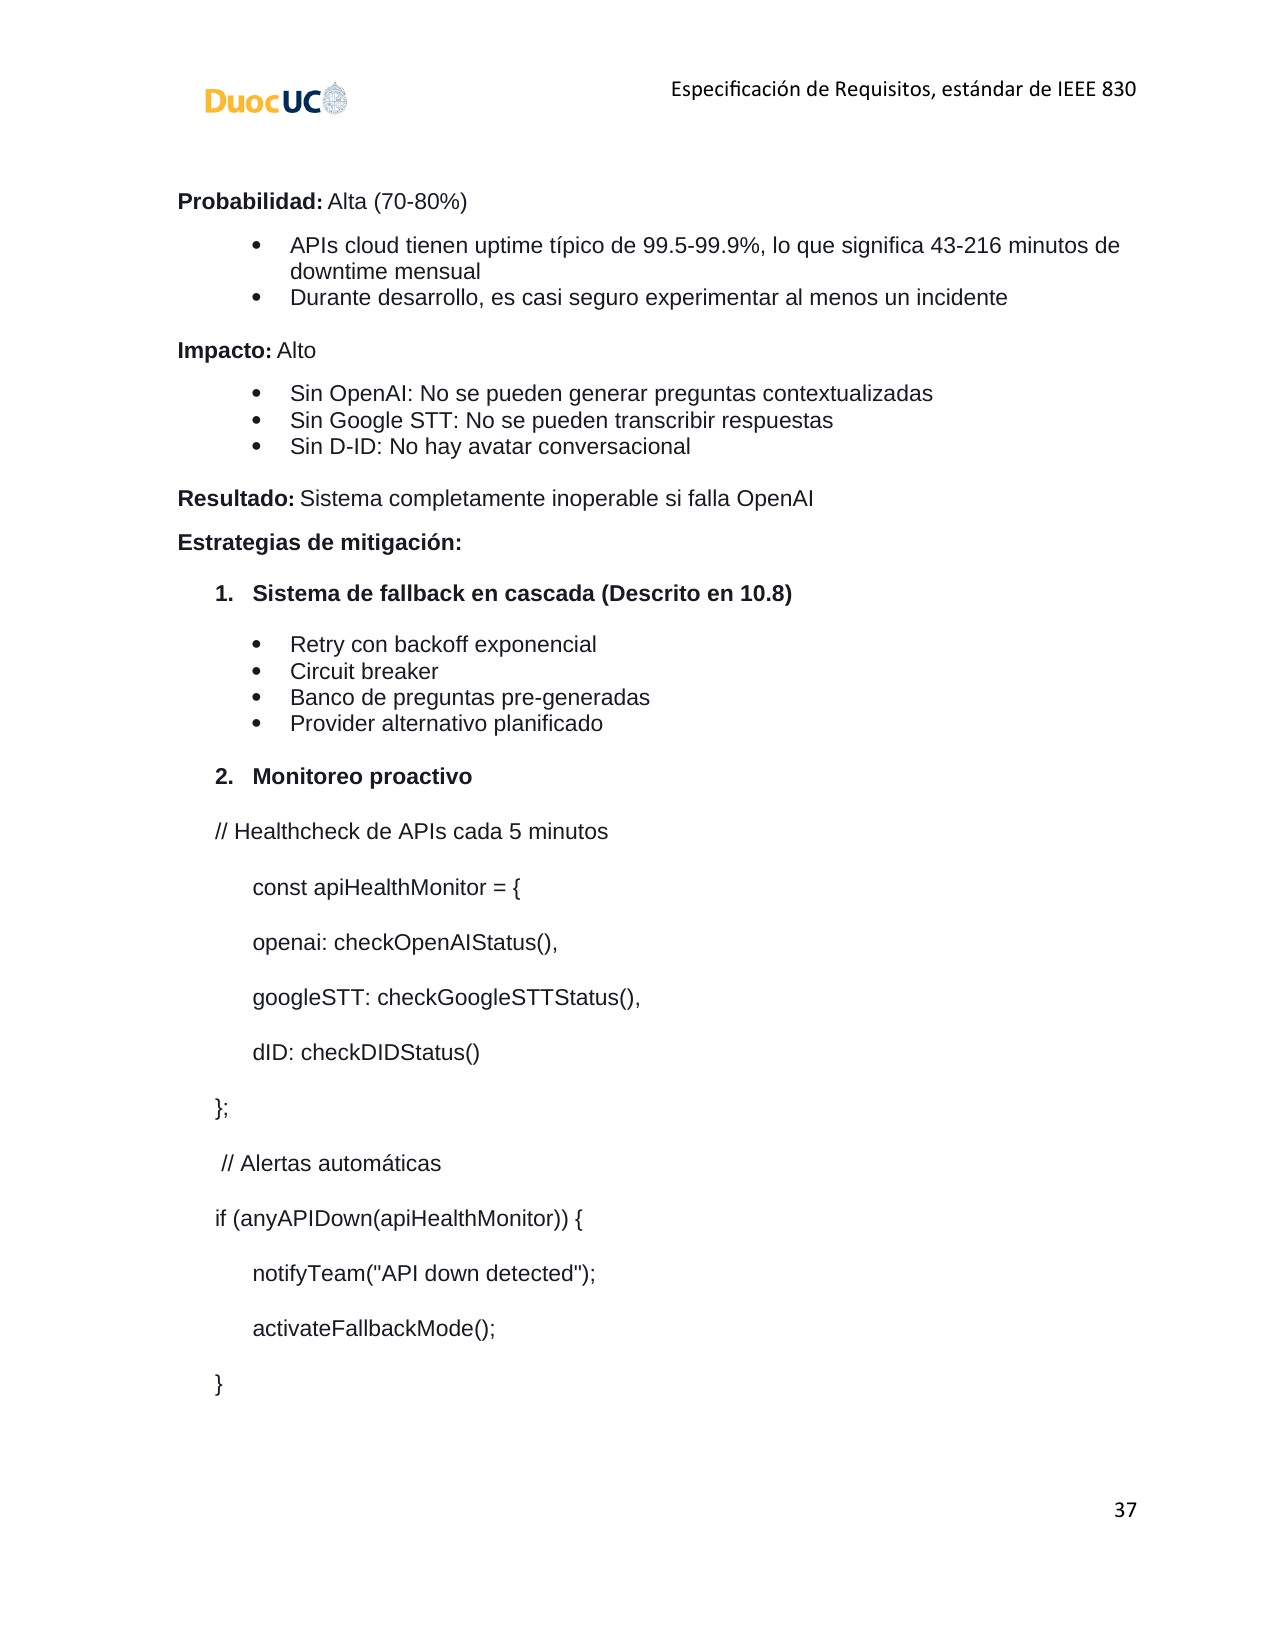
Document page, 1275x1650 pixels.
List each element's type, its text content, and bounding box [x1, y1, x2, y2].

text Resultado: Sistema completamente inoperable si falla OpenAI [177, 484, 1137, 512]
list Provider alternativo planificado [252, 710, 1137, 737]
text googleSTT: checkGoogleSTTStatus(), [215, 984, 1137, 1010]
list Durante desarrollo, es casi seguro experimentar al menos un incidente [252, 284, 1137, 311]
picture [198, 78, 352, 117]
text openai: checkOpenAIStatus(), [215, 929, 1137, 955]
text Estrategias de mitigación: [177, 529, 1137, 556]
text // Alertas automáticas [215, 1149, 1137, 1176]
list Sistema de fallback en cascada (Descrito en 10.8) [215, 580, 1137, 607]
text }; [215, 1094, 1137, 1121]
list Banco de preguntas pre-generadas [252, 684, 1137, 710]
text if (anyAPIDown(apiHealthMonitor)) { [215, 1205, 1137, 1231]
text dID: checkDIDStatus() [215, 1039, 1137, 1065]
list Monitoreo proactivo [215, 763, 1137, 789]
text Probabilidad: Alta (70-80%) [177, 187, 1137, 215]
list Retry con backoff exponencial [252, 631, 1137, 658]
list APIs cloud tienen uptime típico de 99.5-99.9%, lo que significa 43-216 minutos de downtime mensual [252, 232, 1137, 284]
text } [215, 1370, 1137, 1397]
list Circuit breaker [252, 658, 1137, 684]
text const apiHealthMonitor = { [215, 873, 1137, 900]
list Sin D-ID: No hay avatar conversacional [252, 433, 1137, 459]
text // Healthcheck de APIs cada 5 minutos [215, 818, 1137, 844]
text notifyTeam("API down detected"); [215, 1260, 1137, 1286]
text activateFallbackMode(); [215, 1315, 1137, 1341]
list Sin OpenAI: No se pueden generar preguntas contextualizadas [252, 380, 1137, 407]
text Impacto: Alto [177, 336, 1137, 364]
list Sin Google STT: No se pueden transcribir respuestas [252, 407, 1137, 433]
